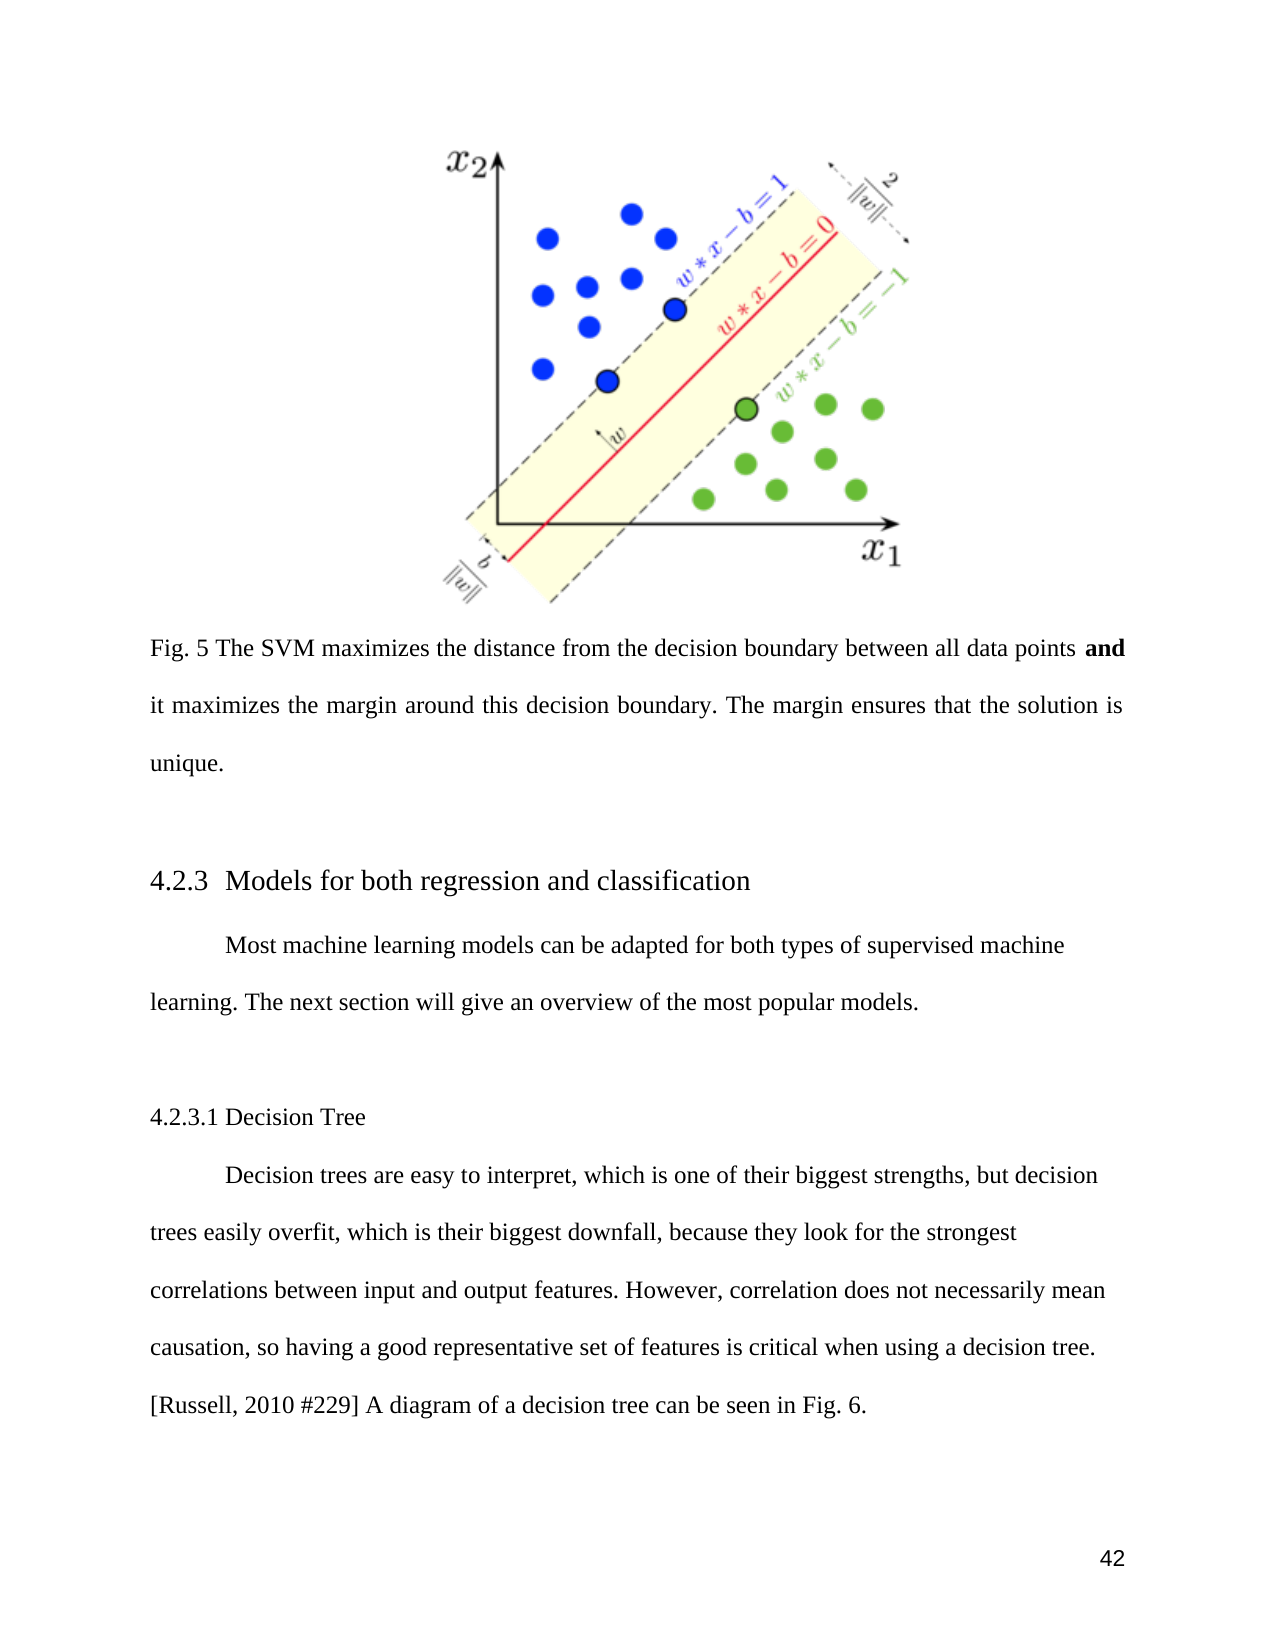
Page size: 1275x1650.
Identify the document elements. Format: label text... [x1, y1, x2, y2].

text Most machine learning models can be adapted for both types of supervised machine learning. The next section will give an overview of the most popular models. [150, 930, 1125, 1016]
list Models for both regression and classification [150, 863, 1125, 896]
text Fig. 5 The SVM maximizes the distance from the decision boundary between all data points and it maximizes the margin around this decision boundary. The margin ensures that the solution is unique. [150, 633, 1125, 776]
picture [440, 150, 910, 607]
list Decision Tree [150, 1102, 1125, 1131]
text Decision trees are easy to interpret, which is one of their biggest strengths, but decision trees easily overfit, which is their biggest downfall, because they look for the strongest correlations between input and output features. However, correlation does not necessarily mean causation, so having a good representative set of features is critical when using a decision tree. [Russell, 2010 #229] A diagram of a decision tree can be seen in Fig. 6. [150, 1160, 1125, 1418]
